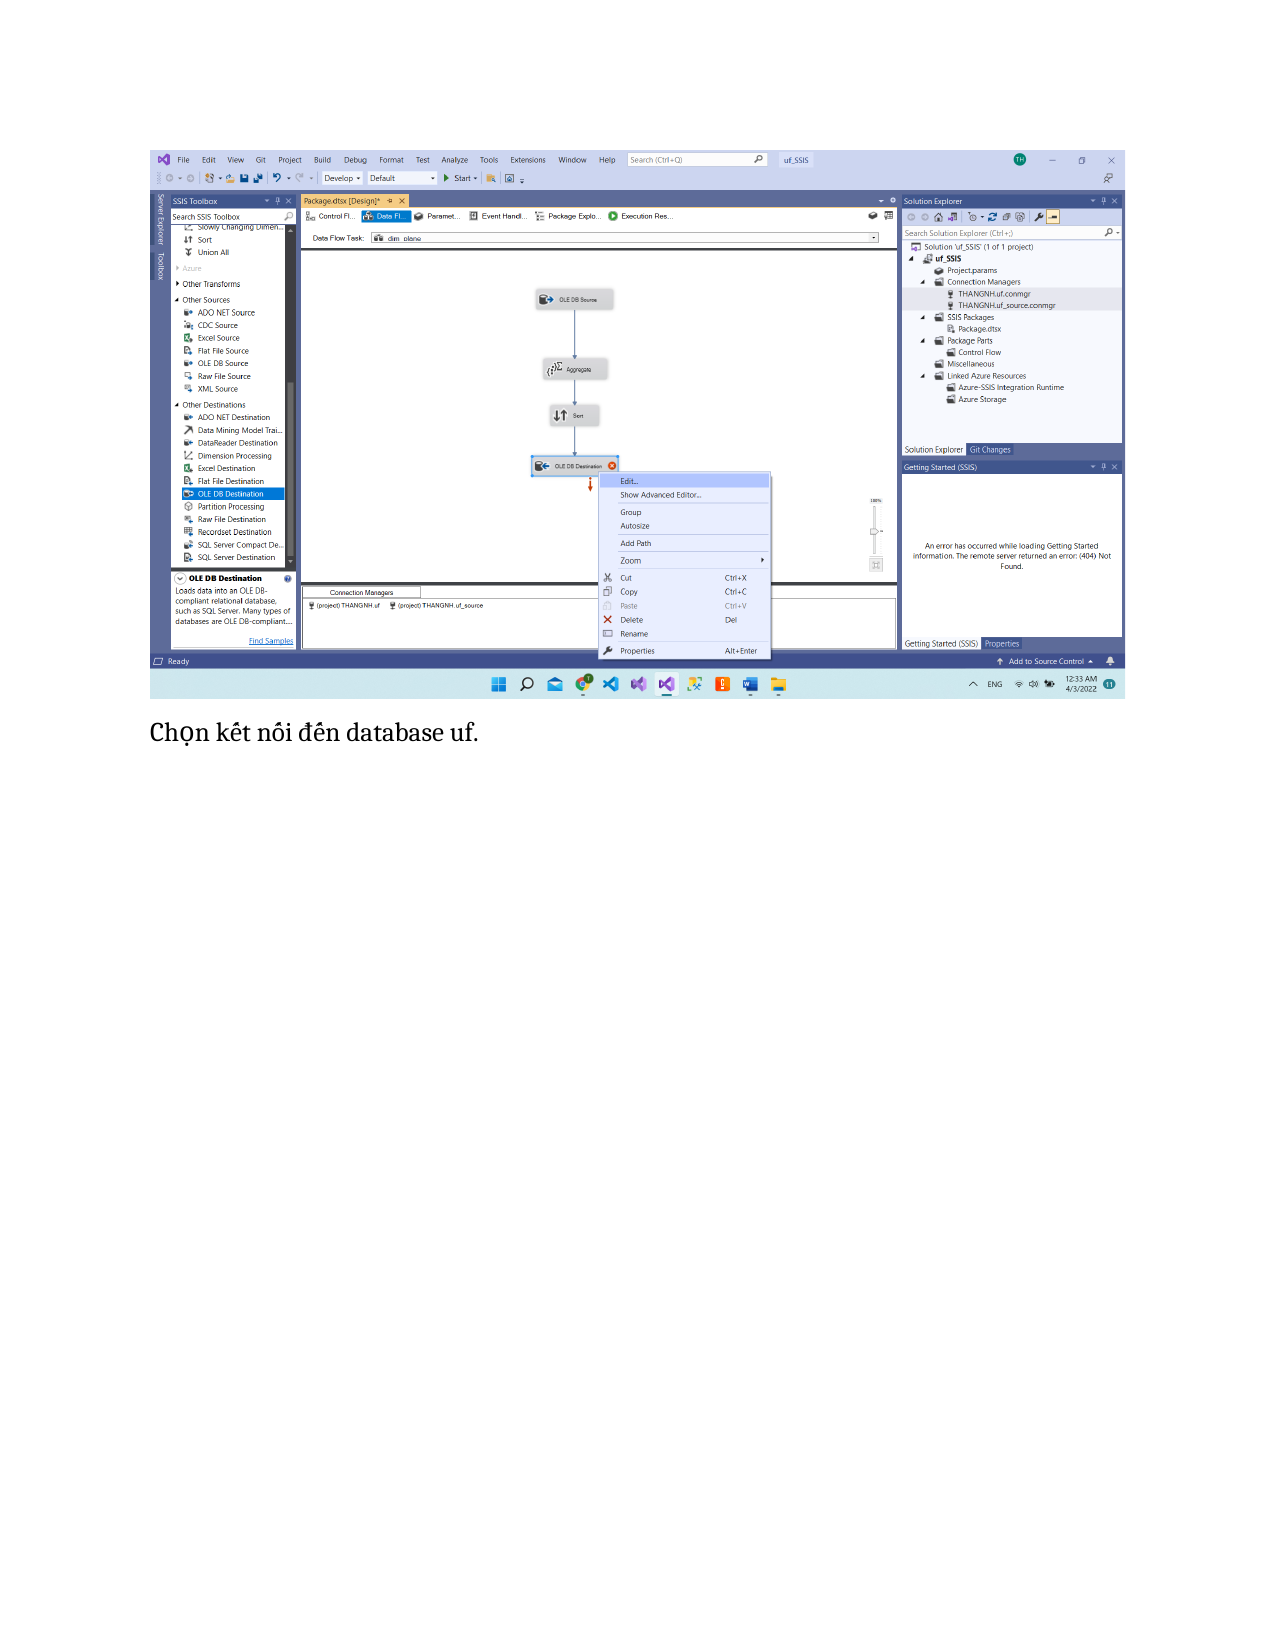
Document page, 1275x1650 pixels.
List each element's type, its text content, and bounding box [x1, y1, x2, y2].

text Chọn kết nối đến database uf. [150, 717, 1125, 748]
picture [150, 150, 1125, 699]
